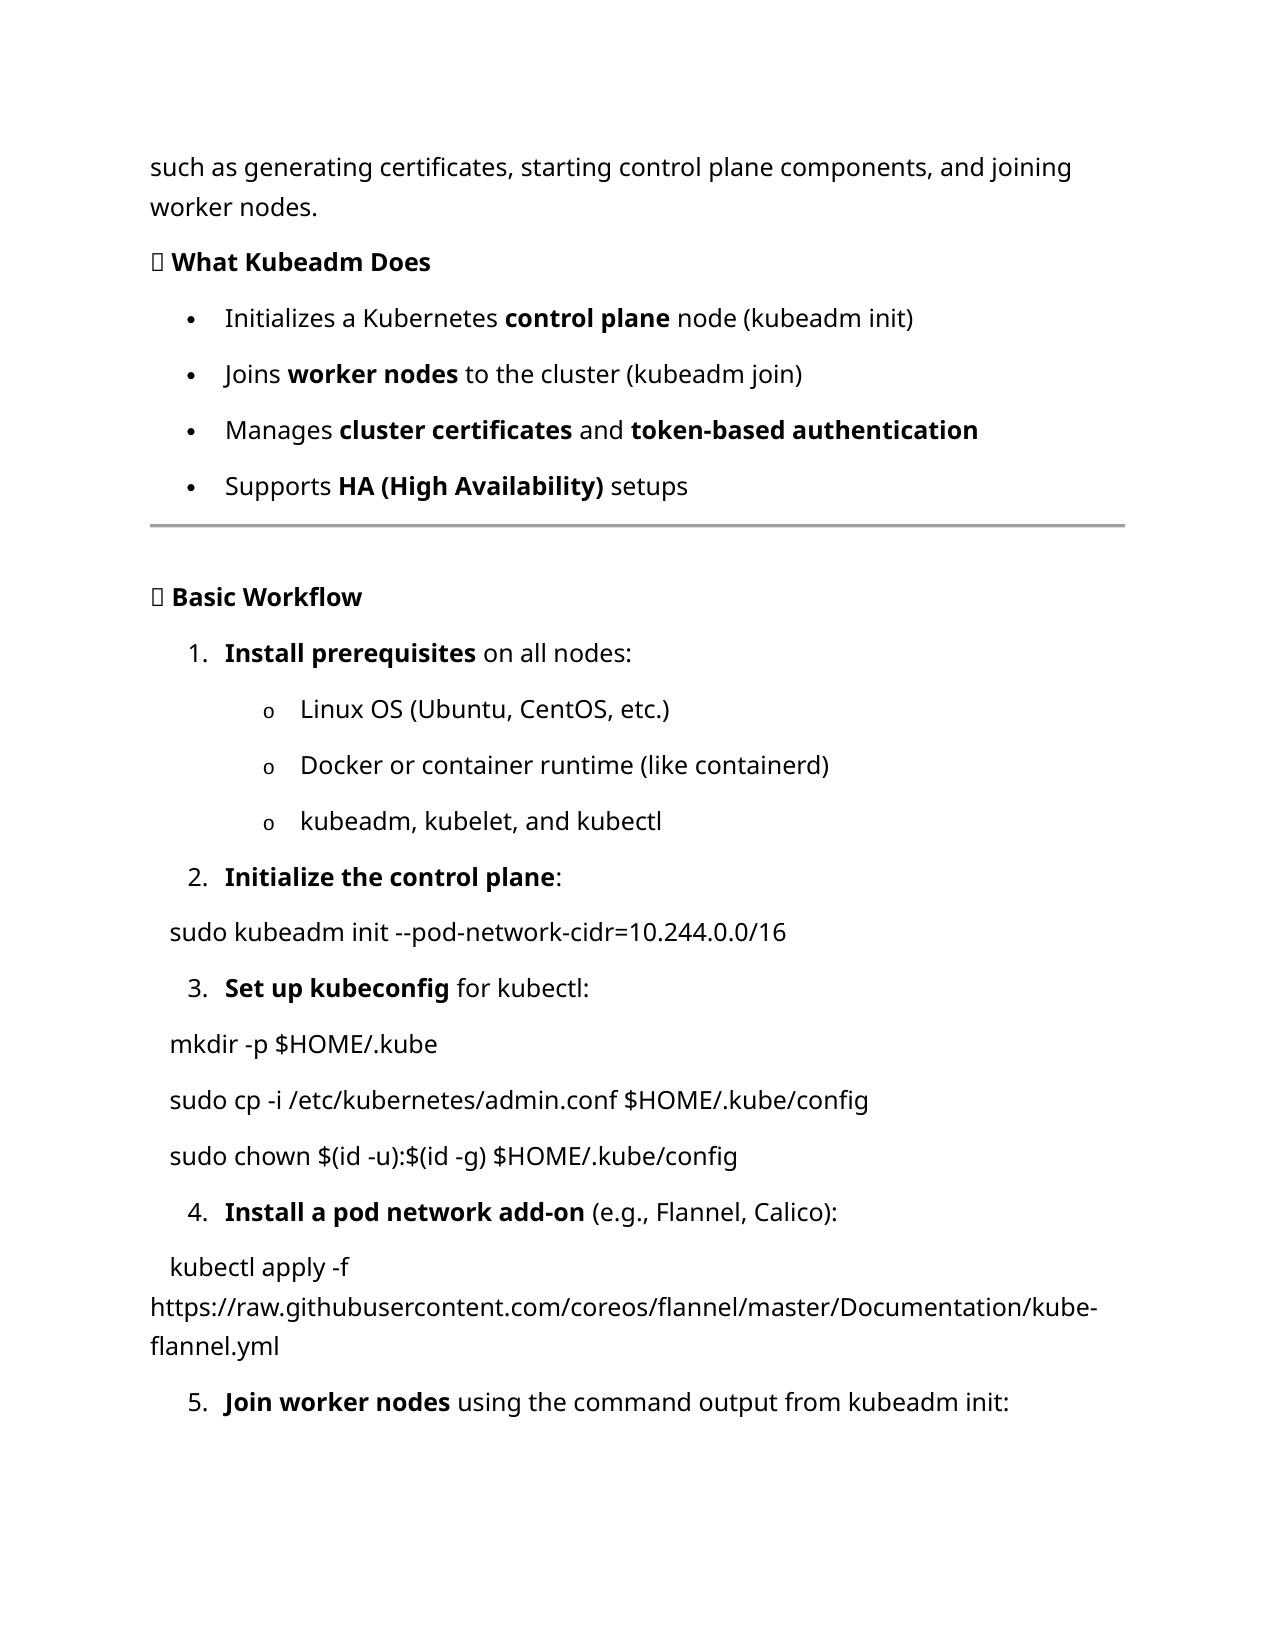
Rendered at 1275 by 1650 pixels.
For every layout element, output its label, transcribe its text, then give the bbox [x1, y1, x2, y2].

text 🔧 What Kubeadm Does [150, 245, 1125, 279]
text kubectl apply -f https://raw.githubusercontent.com/coreos/flannel/master/Documentation/kube-flannel.yml [150, 1250, 1125, 1362]
list Initializes a Kubernetes control plane node (kubeadm init) [187, 301, 1125, 335]
list Join worker nodes using the command output from kubeadm init: [187, 1384, 1125, 1418]
list Set up kubeconfig for kubectl: [187, 971, 1125, 1005]
list Initialize the control plane: [187, 859, 1125, 893]
list Linux OS (Ubuntu, CentOS, etc.) [262, 692, 1125, 726]
text sudo cp -i /etc/kubernetes/admin.conf $HOME/.kube/config [150, 1082, 1125, 1117]
list kubeadm, kubelet, and kubectl [262, 803, 1125, 837]
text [150, 150, 1125, 223]
text 🧱 Basic Workflow [150, 580, 1125, 614]
list Install prerequisites on all nodes: [187, 636, 1125, 670]
text sudo kubeadm init --pod-network-cidr=10.244.0.0/16 [150, 915, 1125, 949]
list Supports HA (High Availability) setups [187, 468, 1125, 502]
list Manages cluster certificates and token-based authentication [187, 412, 1125, 447]
text sudo chown $(id -u):$(id -g) $HOME/.kube/config [150, 1138, 1125, 1172]
list Joins worker nodes to the cluster (kubeadm join) [187, 357, 1125, 391]
text mkdir -p $HOME/.kube [150, 1027, 1125, 1061]
list Install a pod network add-on (e.g., Flannel, Calico): [187, 1194, 1125, 1228]
list Docker or container runtime (like containerd) [262, 747, 1125, 782]
